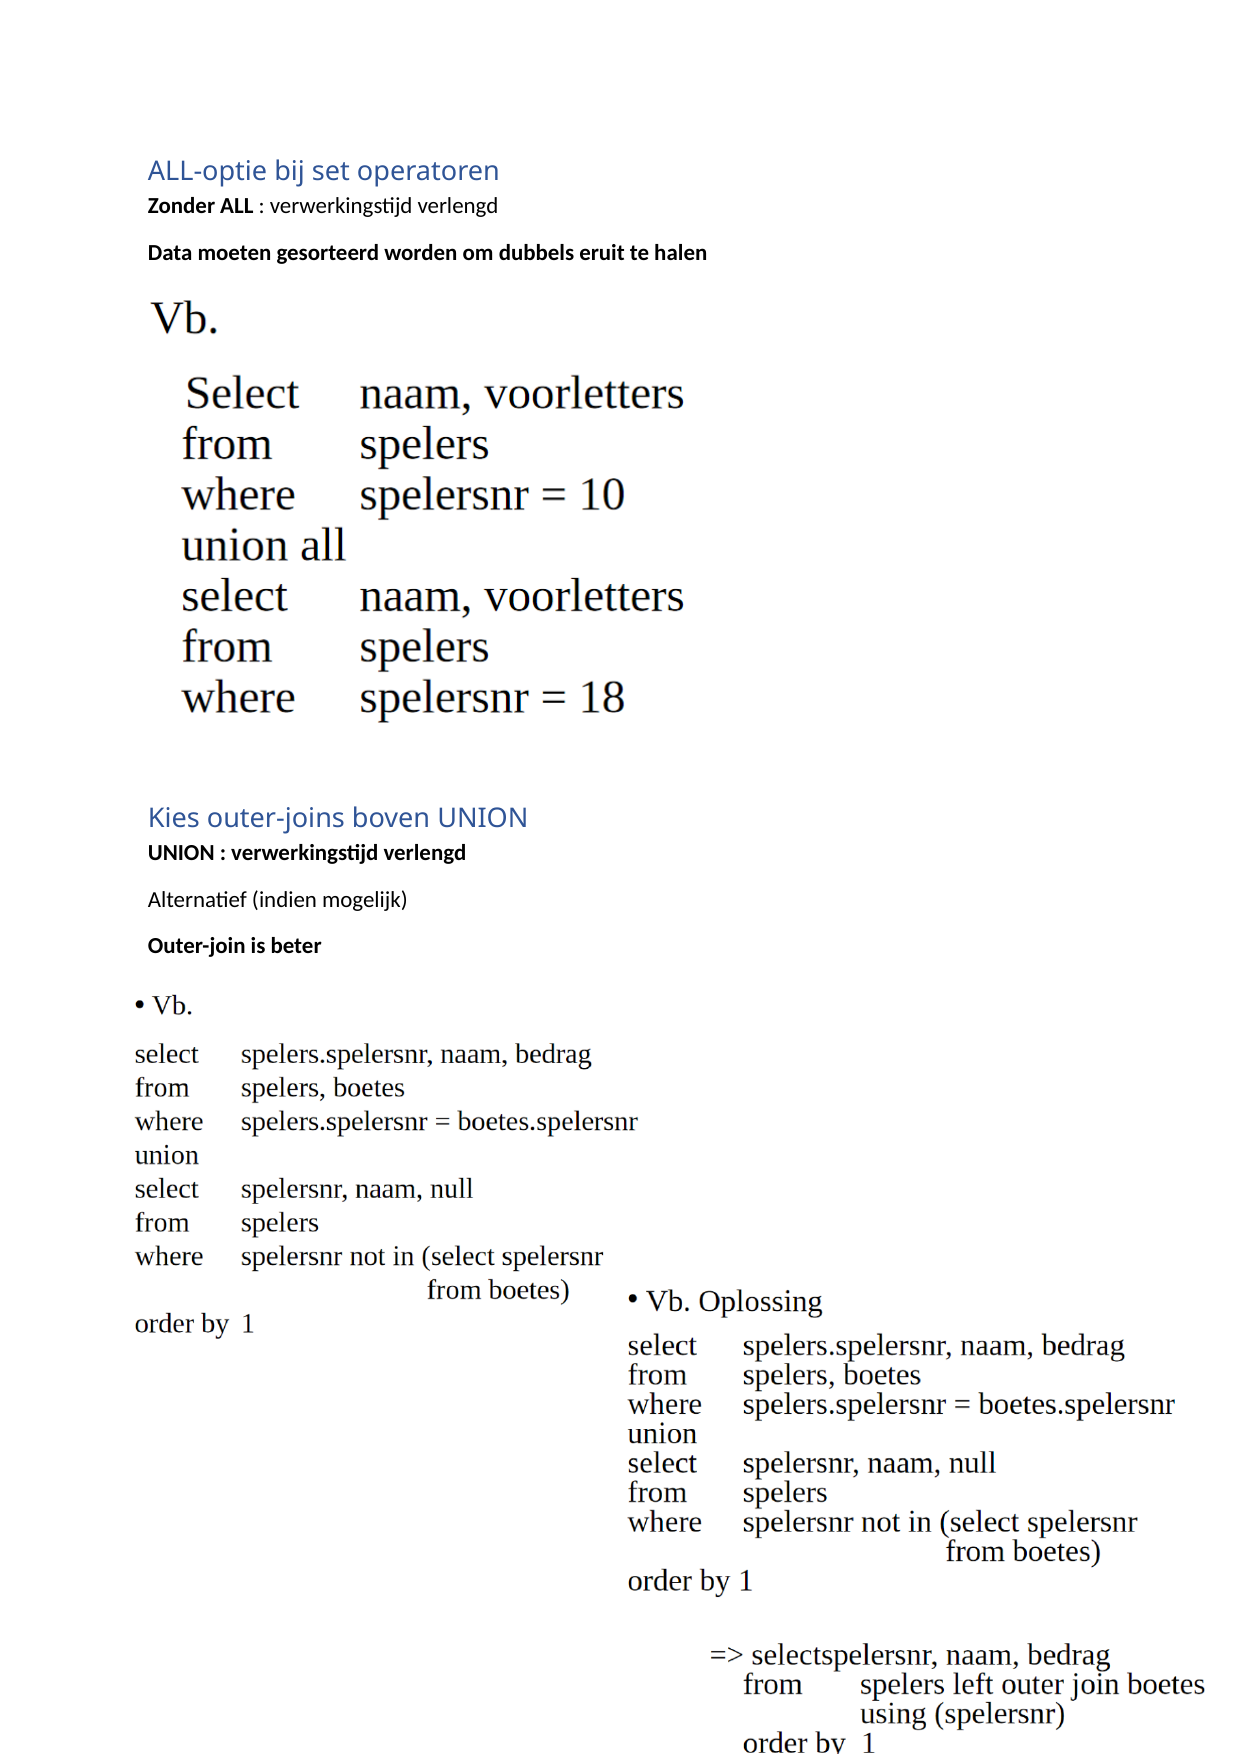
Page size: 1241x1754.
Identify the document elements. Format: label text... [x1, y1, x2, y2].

text Outer-join is beter [148, 932, 1093, 959]
text Alternatief (indien mogelijk) [148, 885, 1093, 913]
subtitle Kies outer-joins boven UNION [148, 798, 1093, 835]
picture [143, 291, 701, 733]
text Data moeten gesorteerd worden om dubbels eruit te halen [148, 238, 1093, 266]
text UNION : verwerkingstijd verlengd [148, 838, 1093, 866]
picture [125, 990, 1241, 1754]
subtitle ALL-optie bij set operatoren [148, 152, 1093, 189]
text Zonder ALL : verwerkingstijd verlengd [148, 192, 1093, 219]
